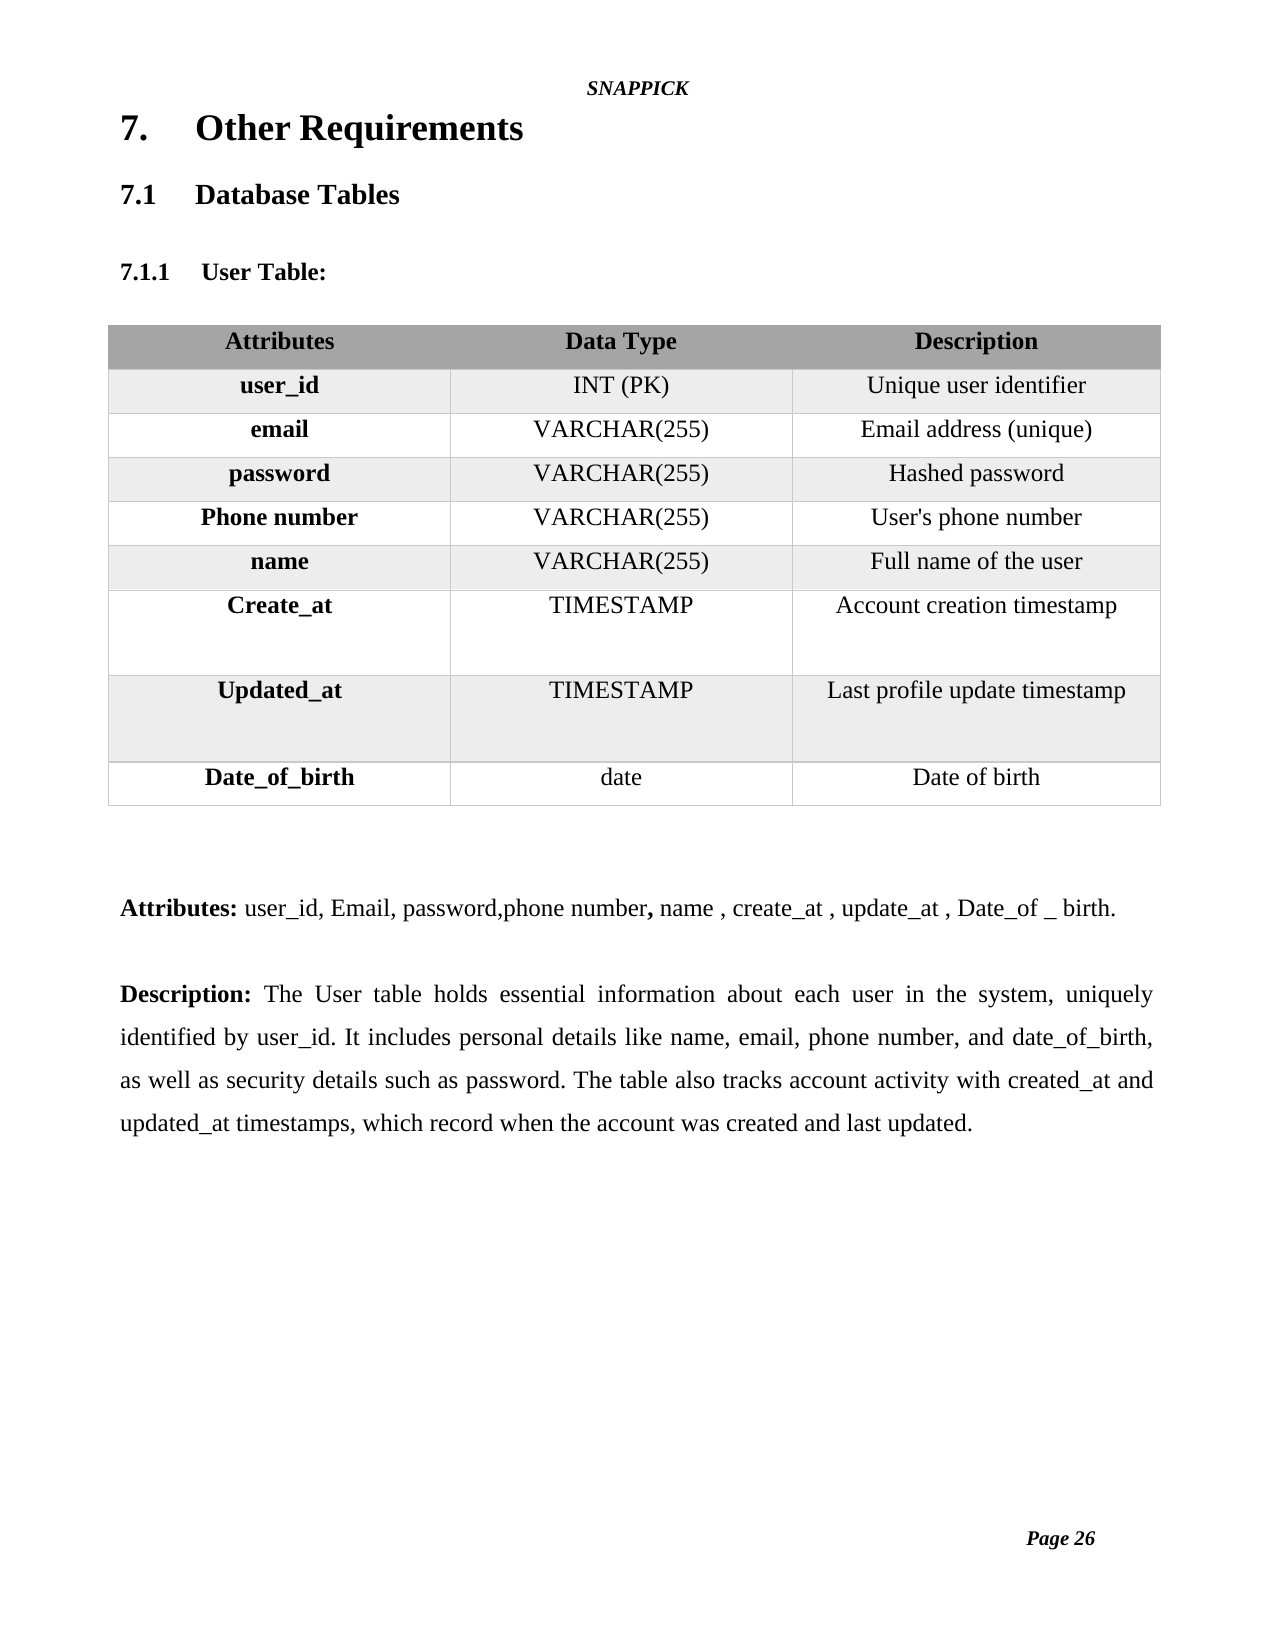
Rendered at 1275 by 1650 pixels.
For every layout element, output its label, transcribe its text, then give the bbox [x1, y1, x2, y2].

table_cell name [109, 546, 450, 589]
text Description: The User table holds essential information about each user in the system, uniquely identified by user_id. It includes personal details like name, email, phone number, and date_of_birth, as well as security details such as password. The table also tracks account activity with created_at and updated_at timestamps, which record when the account was created and last updated. [120, 979, 1155, 1137]
table_cell Email address (unique) [793, 414, 1160, 457]
text Attributes: user_id, Email, password,phone number, name , create_at , update_at , Date_of _ birth. [120, 893, 1155, 921]
table_cell TIMESTAMP [451, 591, 792, 674]
table_cell Date of birth [793, 763, 1160, 805]
table_header Attributes [109, 326, 450, 369]
table_header Data Type [451, 326, 792, 369]
table_cell Date_of_birth [109, 763, 450, 805]
table_cell Account creation timestamp [793, 591, 1160, 674]
table_cell INT (PK) [451, 370, 792, 413]
table_cell Updated_at [109, 676, 450, 761]
table_cell Unique user identifier [793, 370, 1160, 413]
table_cell VARCHAR(255) [451, 502, 792, 545]
table_cell VARCHAR(255) [451, 414, 792, 457]
table_cell User's phone number [793, 502, 1160, 545]
table_cell VARCHAR(255) [451, 546, 792, 589]
table_header Description [793, 326, 1160, 369]
subtitle Other Requirements [120, 105, 1155, 148]
table_cell password [109, 458, 450, 501]
subtitle Database Tables [120, 177, 1155, 211]
table_cell date [451, 763, 792, 805]
table_cell user_id [109, 370, 450, 413]
table_cell Full name of the user [793, 546, 1160, 589]
table_cell email [109, 414, 450, 457]
table_cell VARCHAR(255) [451, 458, 792, 501]
table_cell Create_at [109, 591, 450, 674]
table_cell Hashed password [793, 458, 1160, 501]
table_cell Phone number [109, 502, 450, 545]
table_cell Last profile update timestamp [793, 676, 1160, 761]
table_cell TIMESTAMP [451, 676, 792, 761]
subtitle User Table: [120, 257, 1155, 286]
